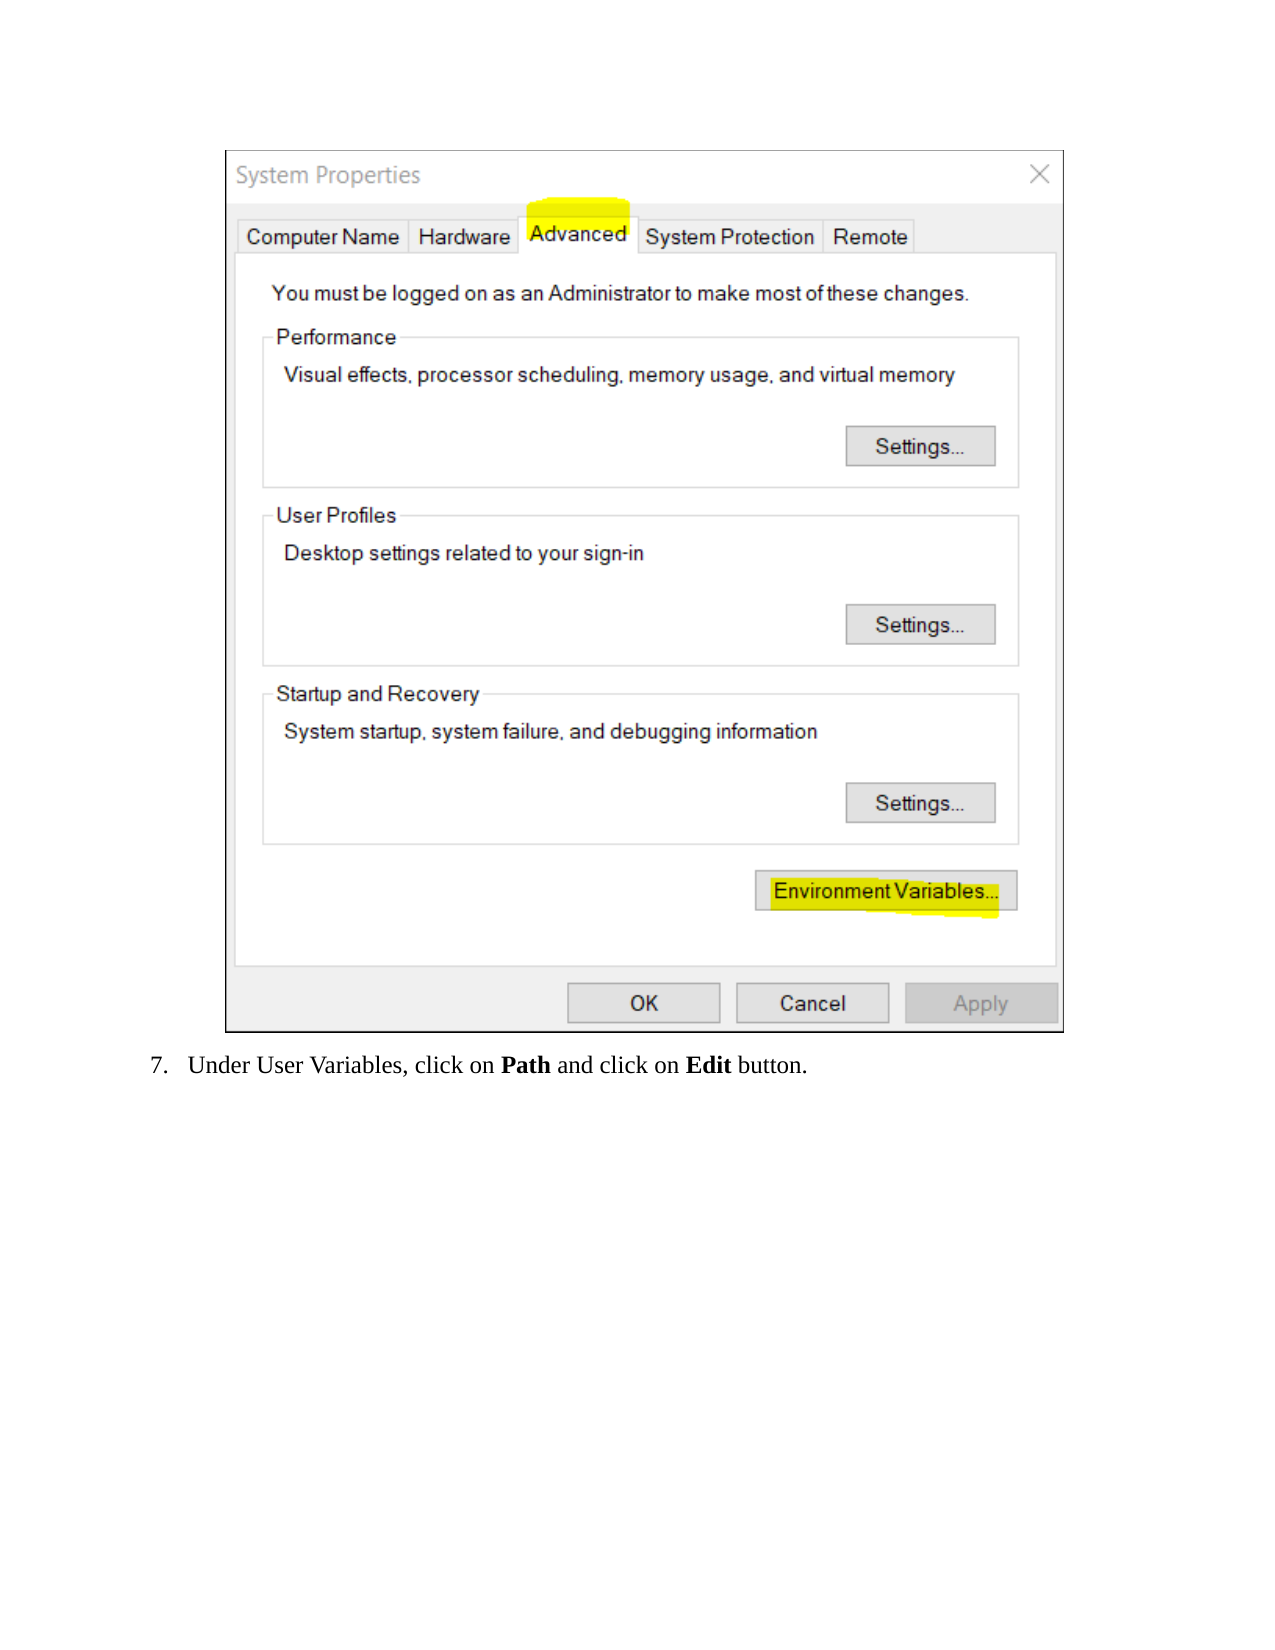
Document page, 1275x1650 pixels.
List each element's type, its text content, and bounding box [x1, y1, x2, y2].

list Under User Variables, click on Path and click on Edit button. [150, 1050, 1125, 1078]
picture [225, 150, 1064, 1033]
